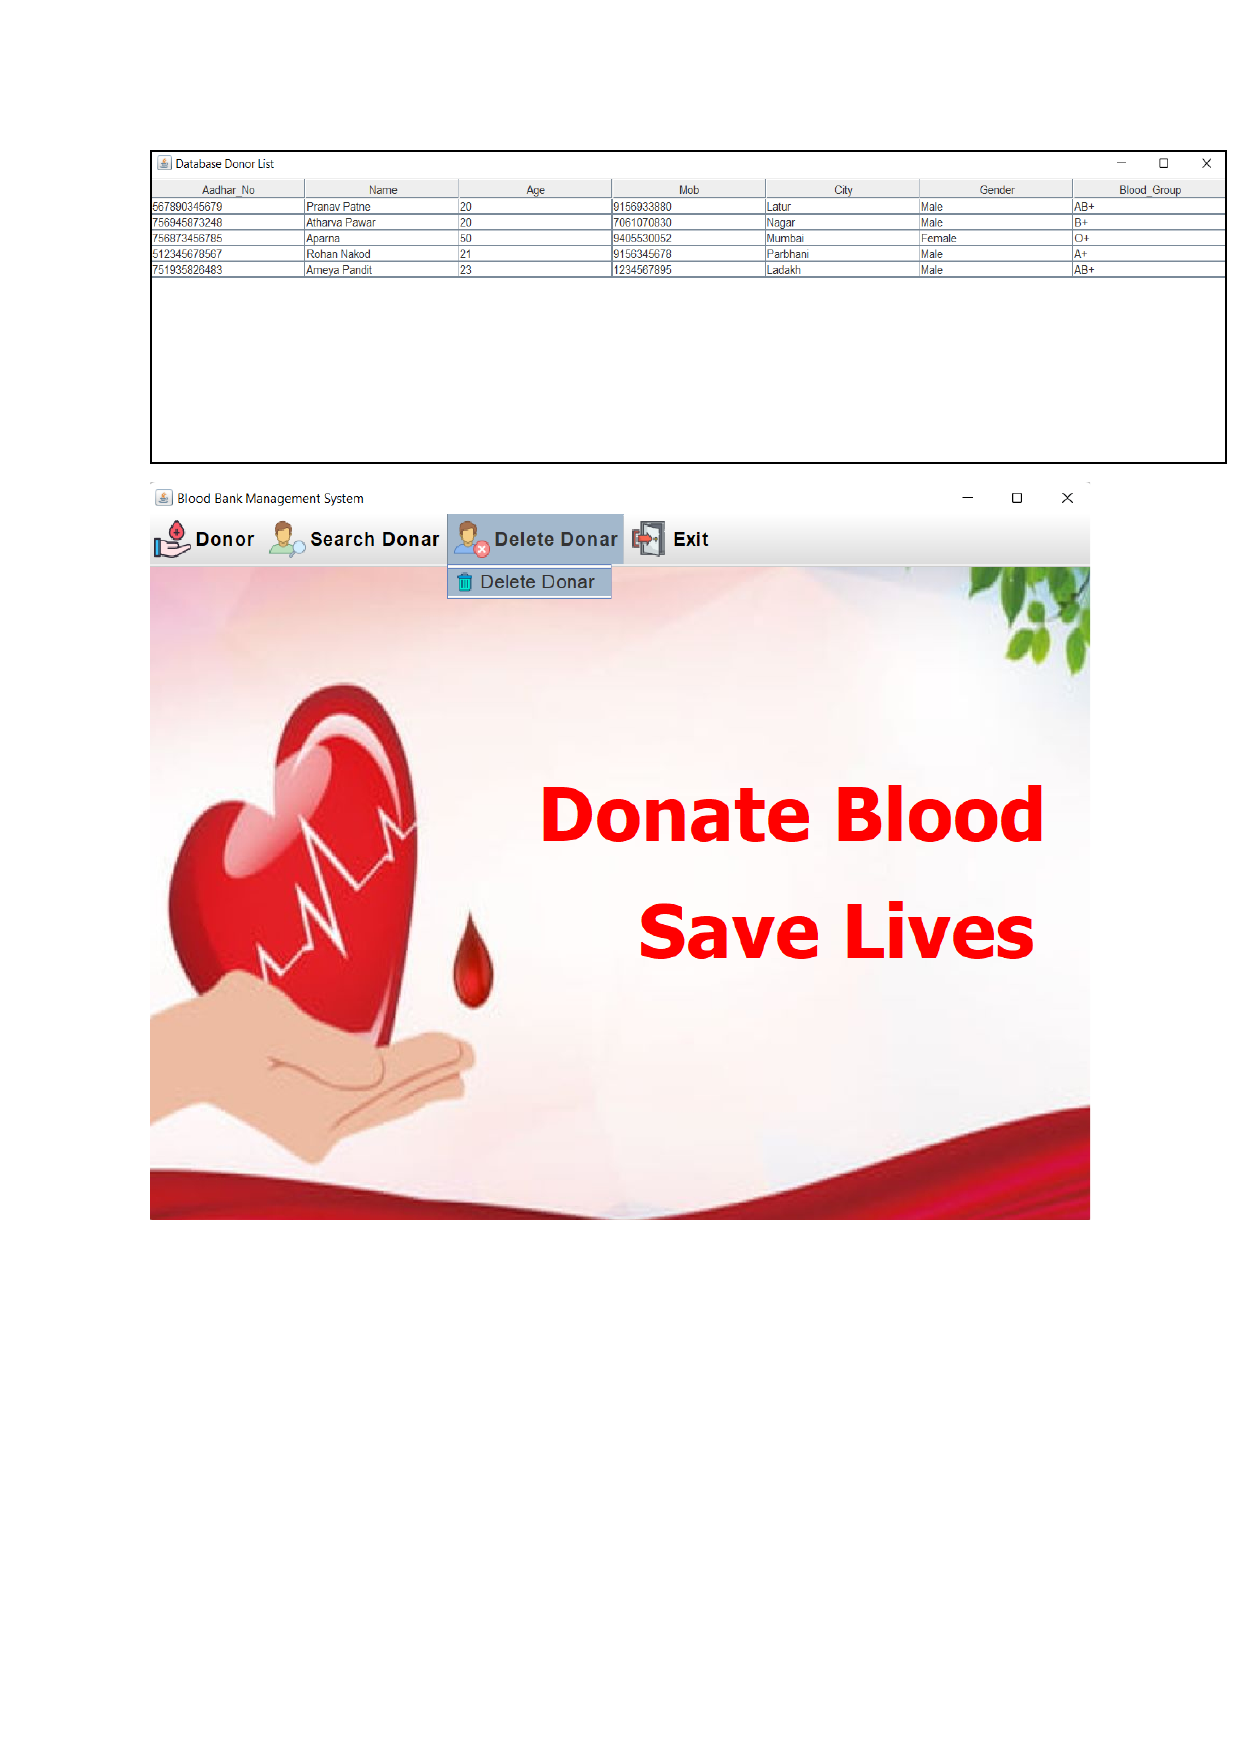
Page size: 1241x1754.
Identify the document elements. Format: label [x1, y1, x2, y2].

picture [152, 152, 1225, 462]
picture [150, 482, 1091, 1220]
